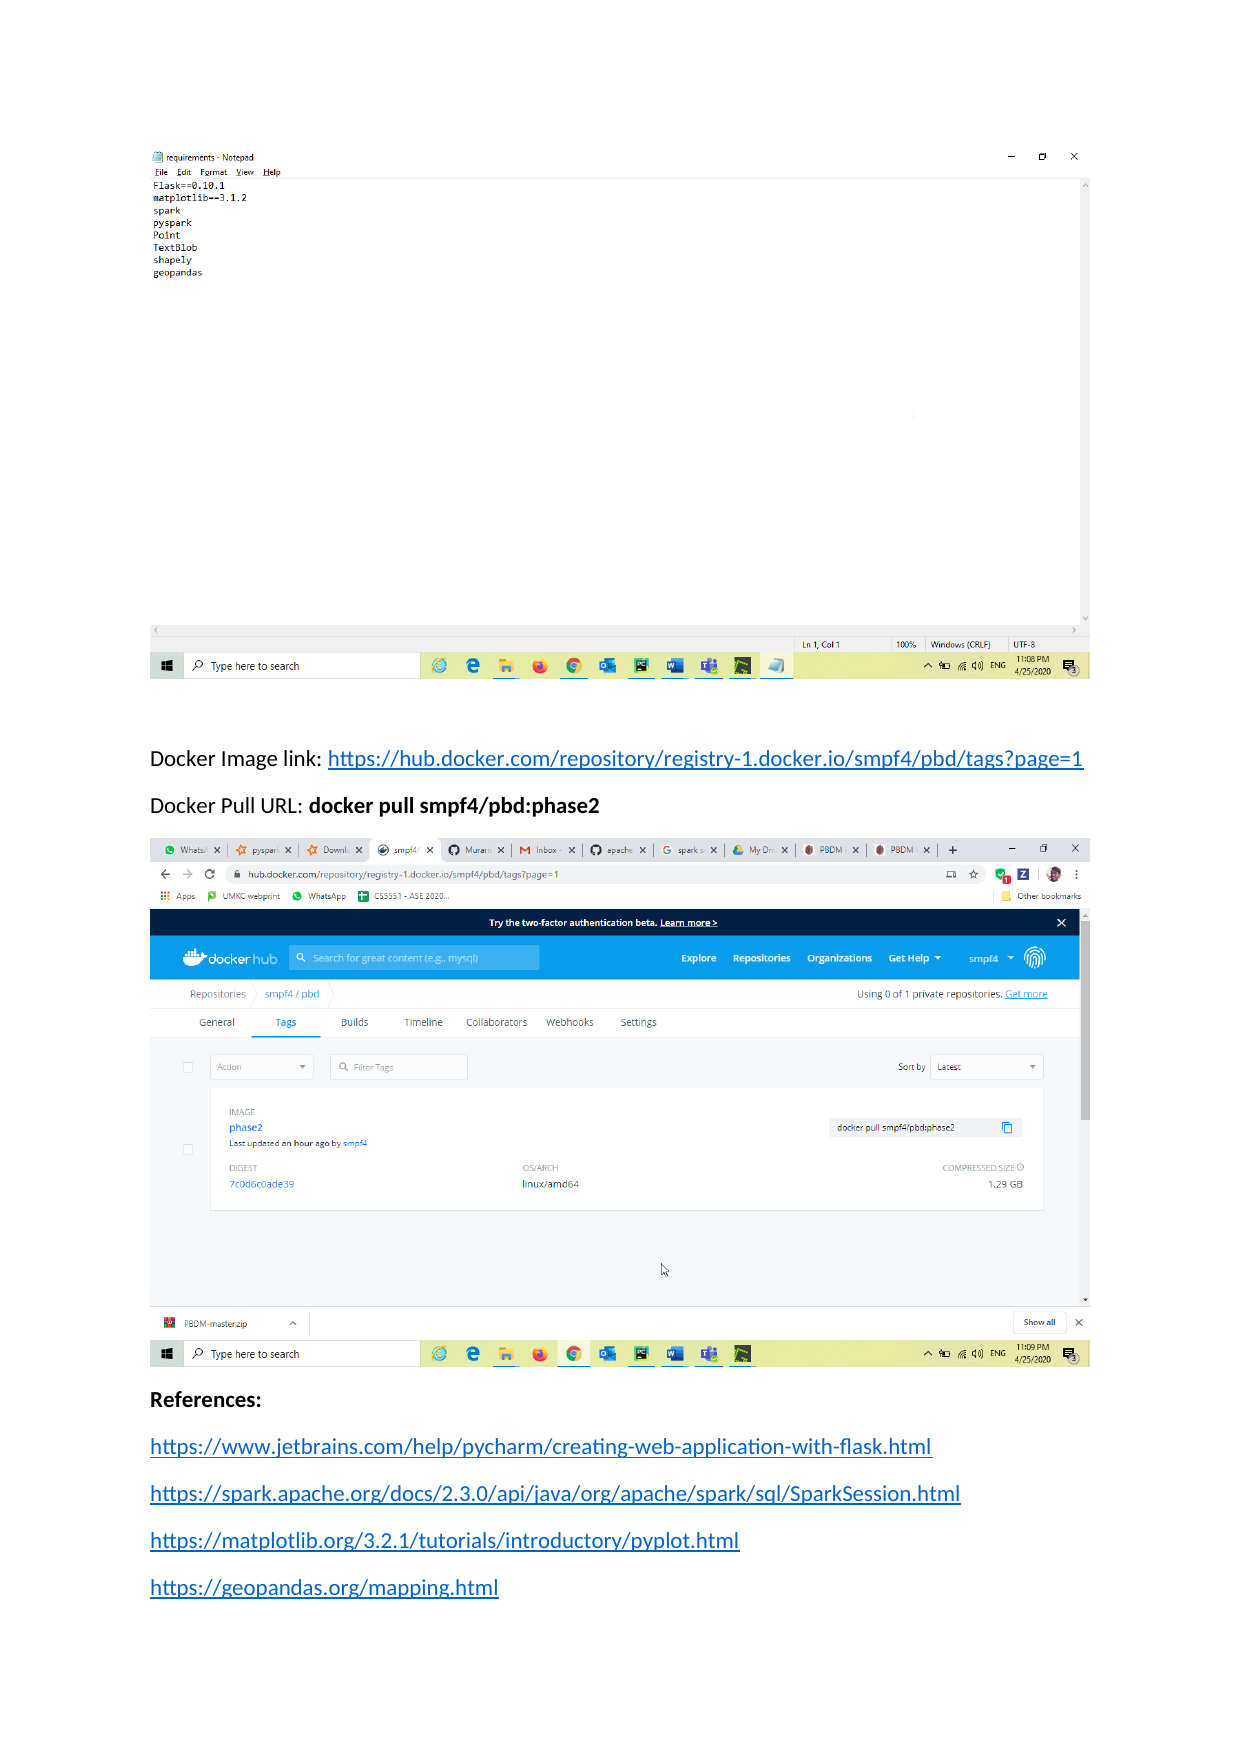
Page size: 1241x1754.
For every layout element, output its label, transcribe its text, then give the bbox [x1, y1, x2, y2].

picture [150, 838, 1091, 1367]
text https://spark.apache.org/docs/2.3.0/api/java/org/apache/spark/sql/SparkSession.html [150, 1479, 1090, 1507]
picture [150, 150, 1091, 679]
text References: [150, 1386, 1090, 1414]
text Docker Pull URL: docker pull smpf4/pbd:phase2 [150, 791, 1090, 819]
text https://matplotlib.org/3.2.1/tutorials/introductory/pyplot.html [150, 1526, 1090, 1554]
text Docker Image link: https://hub.docker.com/repository/registry-1.docker.io/smpf4/pbd/tags?page=1 [150, 744, 1090, 772]
text https://www.jetbrains.com/help/pycharm/creating-web-application-with-flask.html [150, 1432, 1090, 1461]
text https://geopandas.org/mapping.html [150, 1573, 1090, 1601]
